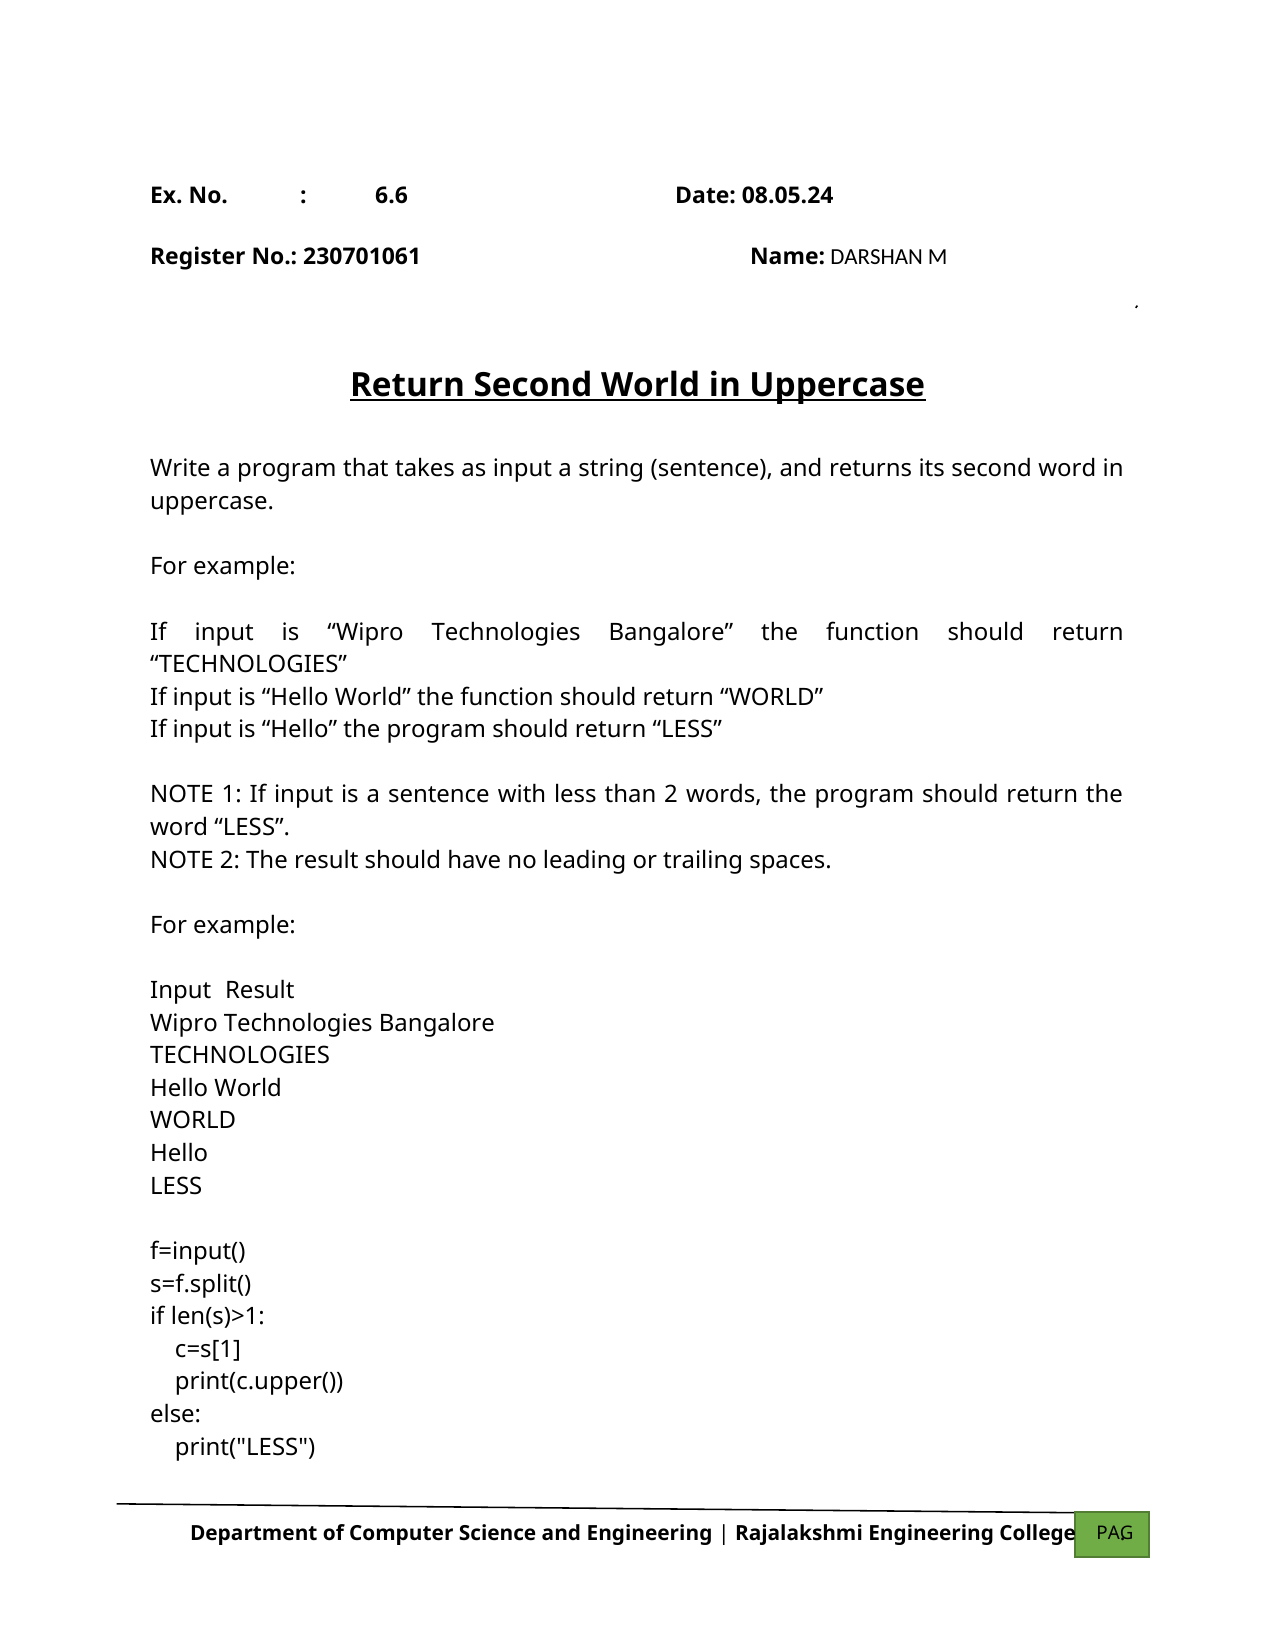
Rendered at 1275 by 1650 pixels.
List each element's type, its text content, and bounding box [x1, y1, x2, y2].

text NOTE 2: The result should have no leading or trailing spaces. [150, 842, 1125, 875]
text If input is “Hello World” the function should return “WORLD” [150, 679, 1125, 712]
text c=s[1] [150, 1332, 1125, 1364]
text If input is “Hello” the program should return “LESS” [150, 712, 1125, 745]
text Return Second World in Uppercase [150, 360, 1125, 406]
text Hello [150, 1136, 1125, 1168]
text WORLD [150, 1103, 1125, 1136]
text If input is “Wipro Technologies Bangalore” the function should return “TECHNOLOGIES” [150, 614, 1125, 679]
text LESS [150, 1168, 1125, 1201]
text if len(s)>1: [150, 1299, 1125, 1332]
text For example: [150, 549, 1125, 582]
text Wipro Technologies Bangalore [150, 1006, 1125, 1038]
text Hello World [150, 1071, 1125, 1103]
text s=f.split() [150, 1266, 1125, 1299]
text print("LESS") [150, 1429, 1125, 1462]
text For example: [150, 908, 1125, 940]
text NOTE 1: If input is a sentence with less than 2 words, the program should return the word “LESS”. [150, 777, 1125, 842]
text else: [150, 1397, 1125, 1429]
text Write a program that takes as input a string (sentence), and returns its second word in uppercase. [150, 451, 1125, 516]
text Register No.: 230701061 Name: DARSHAN M [150, 239, 1125, 271]
text TECHNOLOGIES [150, 1038, 1125, 1071]
text Input Result [150, 973, 1125, 1006]
text print(c.upper()) [150, 1364, 1125, 1397]
text Ex. No. : 6.6 Date: 08.05.24 [150, 179, 1125, 210]
text f=input() [150, 1234, 1125, 1266]
